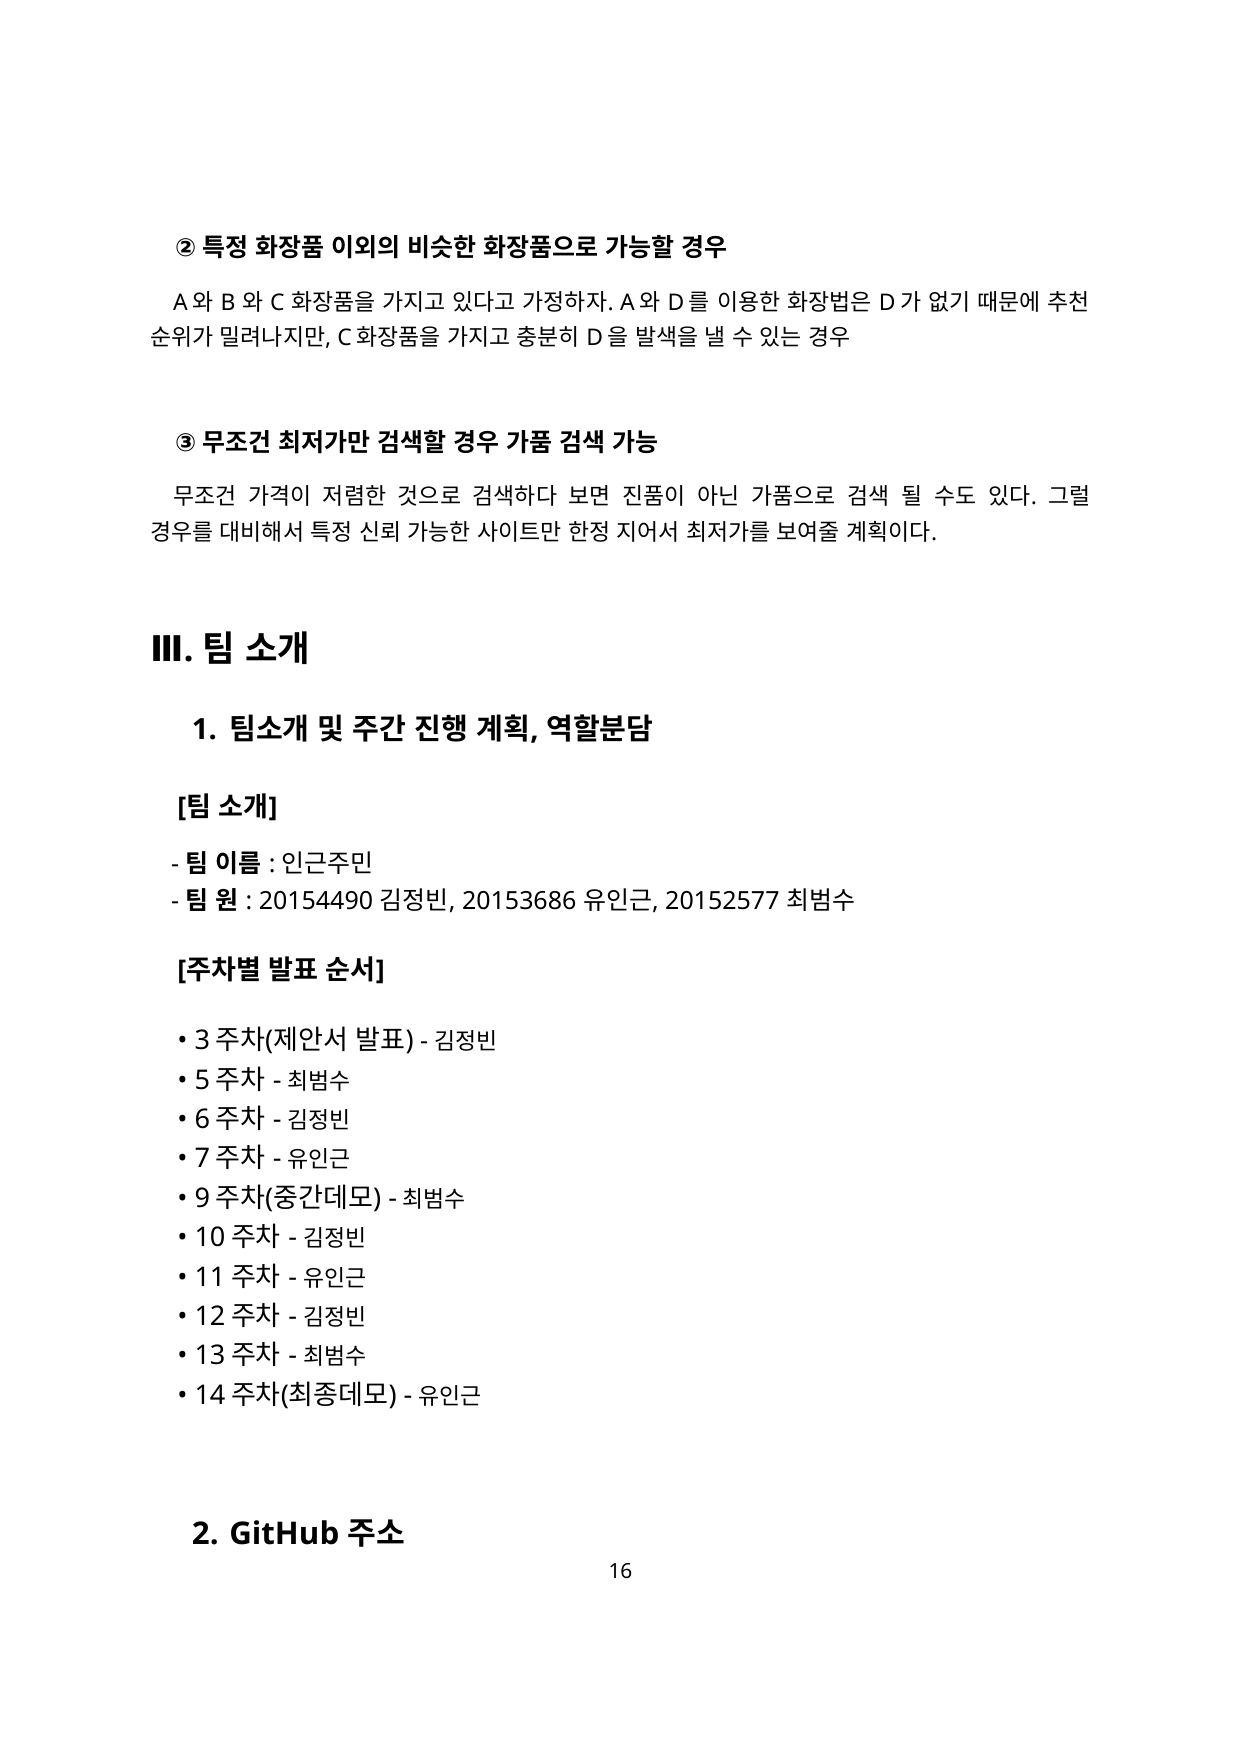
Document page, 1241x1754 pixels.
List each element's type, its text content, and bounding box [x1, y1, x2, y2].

text ③ 무조건 최저가만 검색할 경우 가품 검색 가능 [150, 422, 1090, 458]
text [팀 소개] [150, 785, 1090, 824]
text • 9주차(중간데모) - 최범수 [177, 1176, 1090, 1215]
list GitHub 주소 [192, 1508, 1090, 1554]
text - 팀 이름 : 인근주민 [171, 844, 1090, 880]
text - 팀 원 : 20154490 김정빈, 20153686 유인근, 20152577 최범수 [171, 880, 1090, 916]
text Ⅲ. 팀 소개 [150, 620, 1090, 671]
text 무조건 가격이 저렴한 것으로 검색하다 보면 진품이 아닌 가품으로 검색 될 수도 있다. 그럴 경우를 대비해서 특정 신뢰 가능한 사이트만 한정 지어서 최저가를 보여줄 계획이다. [150, 478, 1090, 547]
text A와 B 와 C 화장품을 가지고 있다고 가정하자. A와 D를 이용한 화장법은 D가 없기 때문에 추천 순위가 밀려나지만, C화장품을 가지고 충분히 D을 발색을 낼 수 있는 경우 [150, 283, 1090, 353]
text • 3주차(제안서 발표) - 김정빈 [177, 1018, 1090, 1058]
text • 6주차 - 김정빈 [177, 1097, 1090, 1136]
text • 7주차 - 유인근 [177, 1136, 1090, 1176]
text • 10주차 - 김정빈 [177, 1215, 1090, 1254]
text • 14주차(최종데모) - 유인근 [177, 1373, 1090, 1412]
text • 12주차 - 김정빈 [177, 1294, 1090, 1333]
text • 11주차 - 유인근 [177, 1254, 1090, 1294]
text • 5주차 - 최범수 [177, 1058, 1090, 1097]
text • 13주차 - 최범수 [177, 1333, 1090, 1373]
list 팀소개 및 주간 진행 계획, 역할분담 [192, 705, 1090, 748]
text [주차별 발표 순서] [150, 948, 1090, 987]
text ② 특정 화장품 이외의 비슷한 화장품으로 가능할 경우 [150, 228, 1090, 264]
